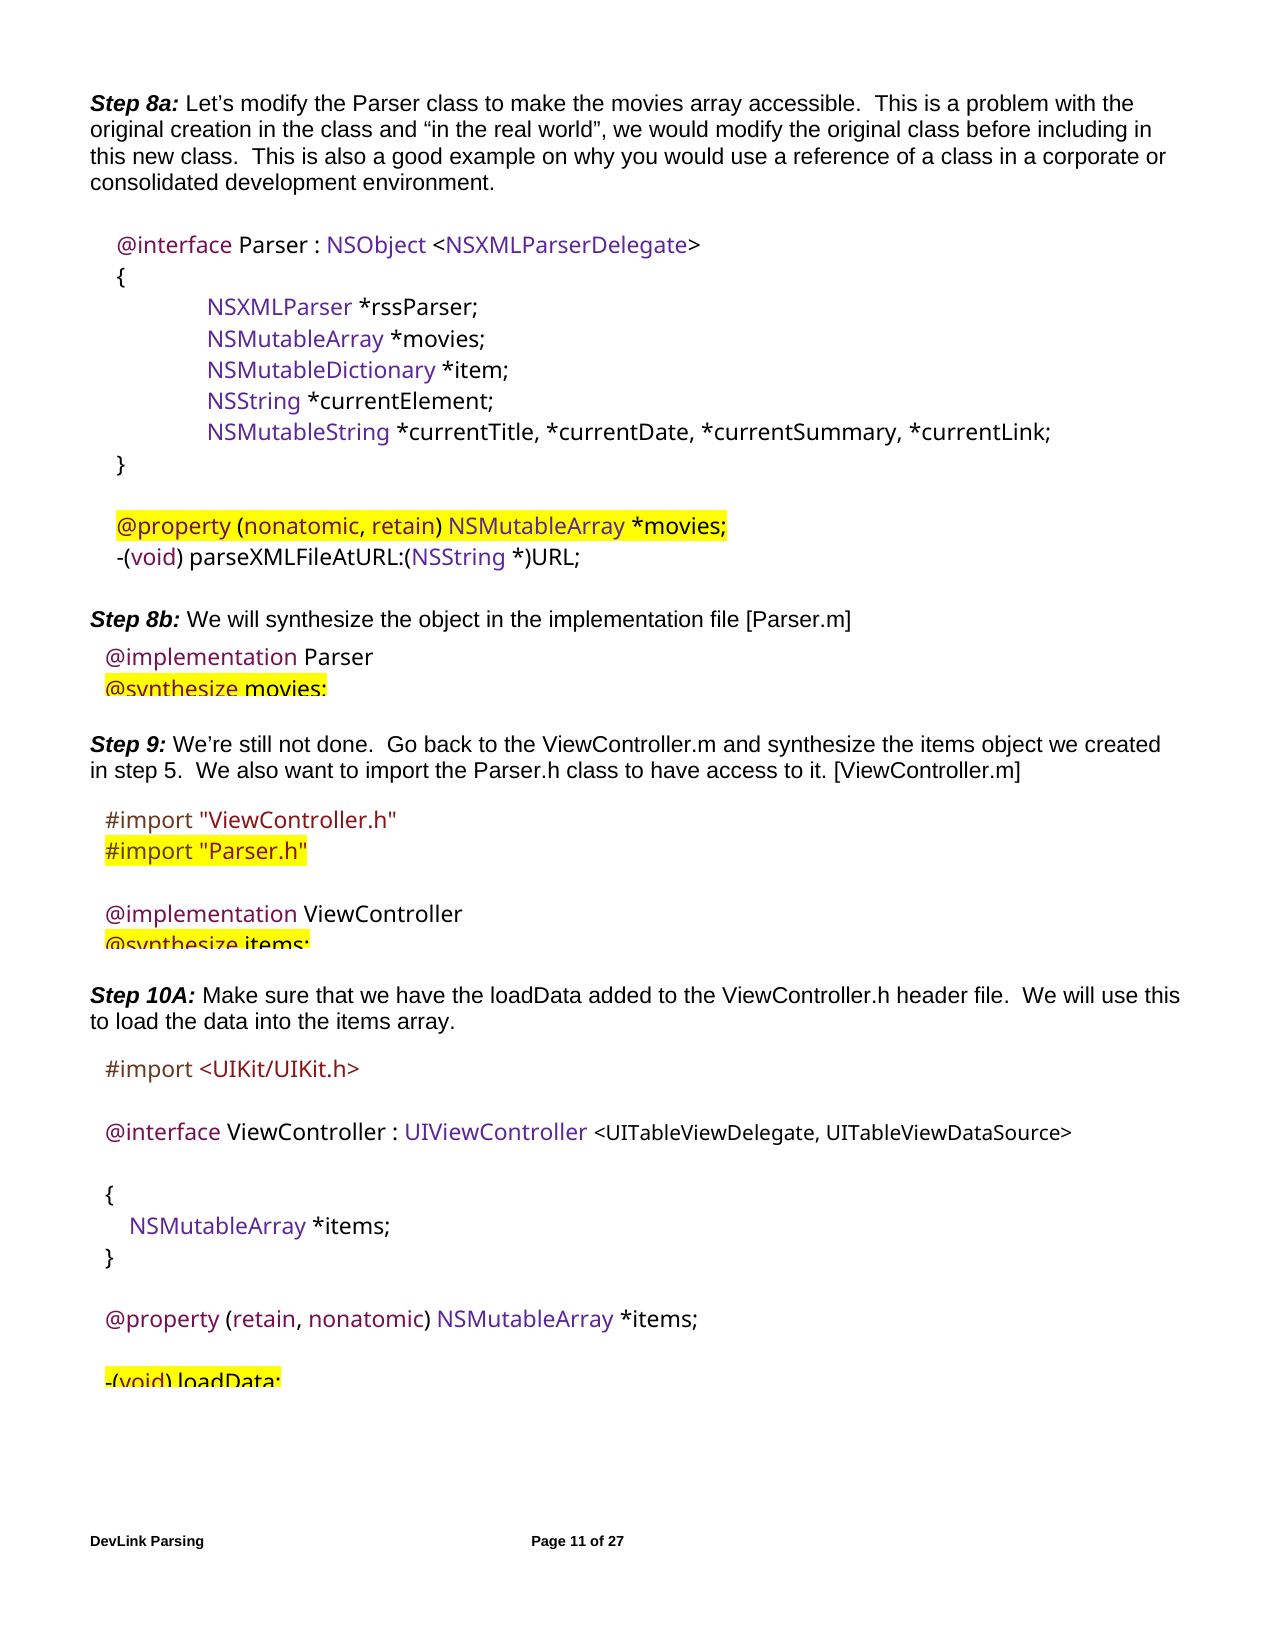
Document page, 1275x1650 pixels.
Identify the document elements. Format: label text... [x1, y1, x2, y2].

text Step 8a: Let’s modify the Parser class to make the movies array accessible. This is a problem with the original creation in the class and “in the real world”, we would modify the original class before including in this new class. This is also a good example on why you would use a reference of a class in a corporate or consolidated development environment. [90, 90, 1185, 195]
text Step 9: We’re still not done. Go back to the ViewController.m and synthesize the items object we created in step 5. We also want to import the Parser.h class to have access to it. [ViewController.m] [90, 731, 1185, 784]
text Step 10A: Make sure that we have the loadData added to the ViewController.h header file. We will use this to load the data into the items array. [90, 982, 1185, 1035]
text Step 8b: We will synthesize the object in the implementation file [Parser.m] [90, 606, 1185, 632]
